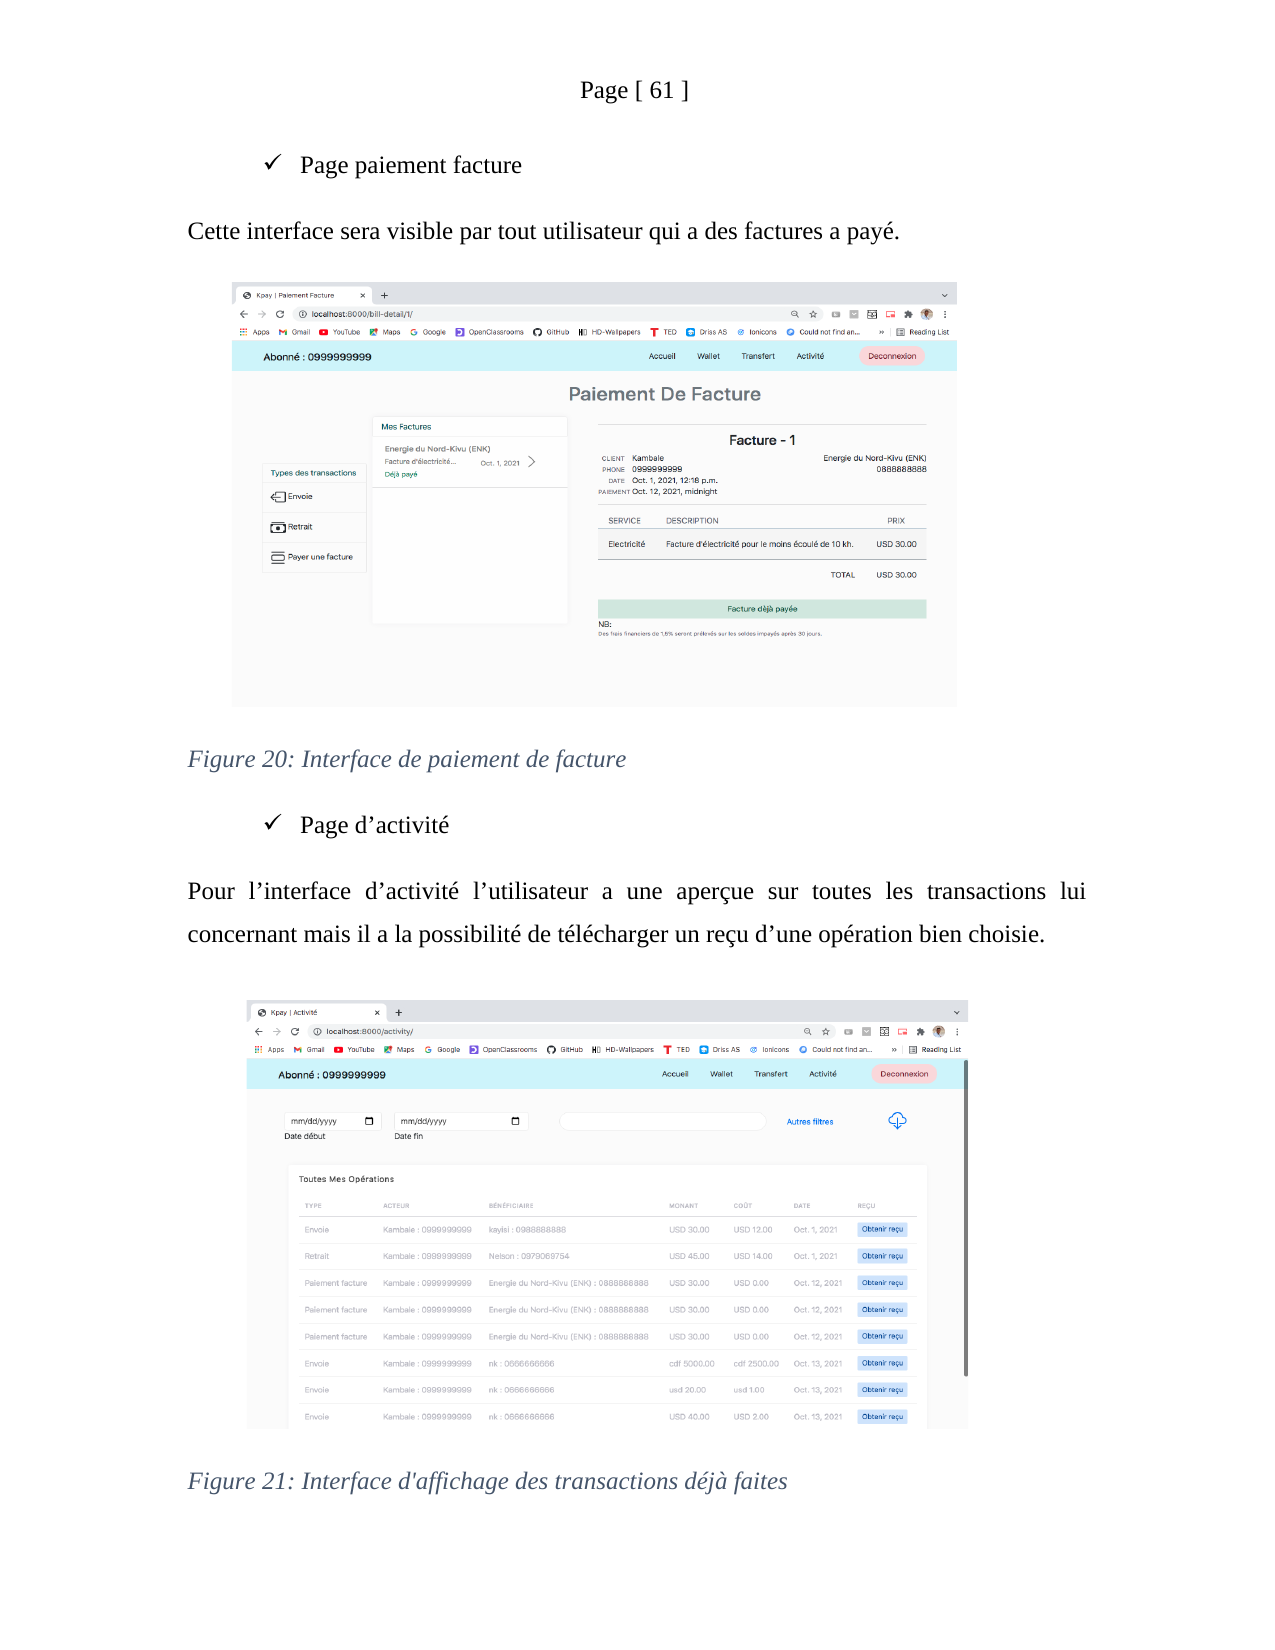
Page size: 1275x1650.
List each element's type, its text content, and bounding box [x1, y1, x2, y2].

list Page paiement facture [262, 150, 1087, 179]
text Figure 20: Interface de paiement de facture [187, 744, 1087, 772]
list Cette interface sera visible par tout utilisateur qui a des factures a payé. [187, 216, 1087, 245]
picture [231, 282, 957, 707]
list Page d’activité [262, 810, 1087, 839]
picture [246, 1000, 969, 1429]
list Pour l’interface d’activité l’utilisateur a une aperçue sur toutes les transactions lui concernant mais il a la possibilité de télécharger un reçu d’une opération bien choisie. [187, 876, 1087, 948]
text Figure 21: Interface d'affichage des transactions déjà faites [187, 1466, 1087, 1494]
